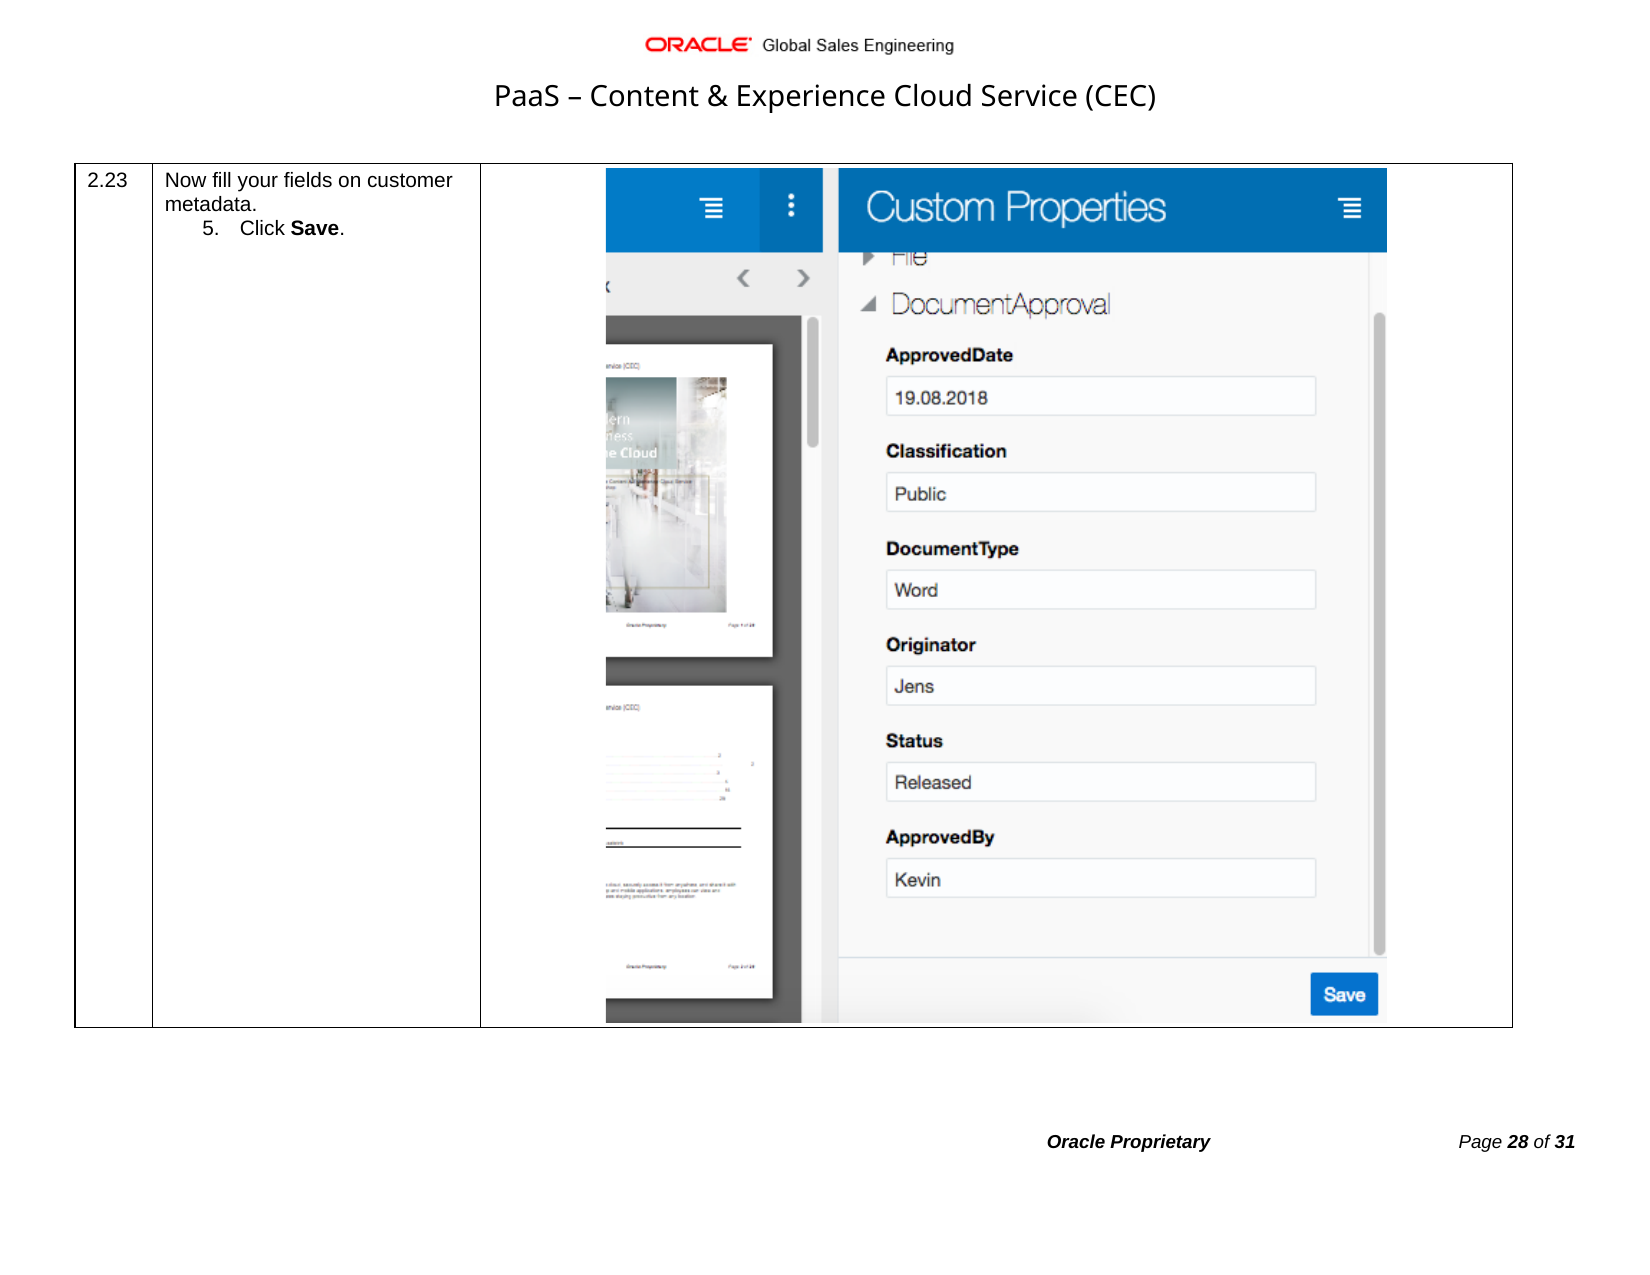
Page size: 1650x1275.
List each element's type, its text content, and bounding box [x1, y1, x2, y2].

table_cell [481, 164, 1512, 1027]
picture [605, 168, 1387, 1023]
picture [641, 31, 961, 67]
table_cell Now fill your fields on customer metadata. Click Save. [153, 164, 480, 1027]
table_cell 2.23 [76, 164, 152, 1027]
